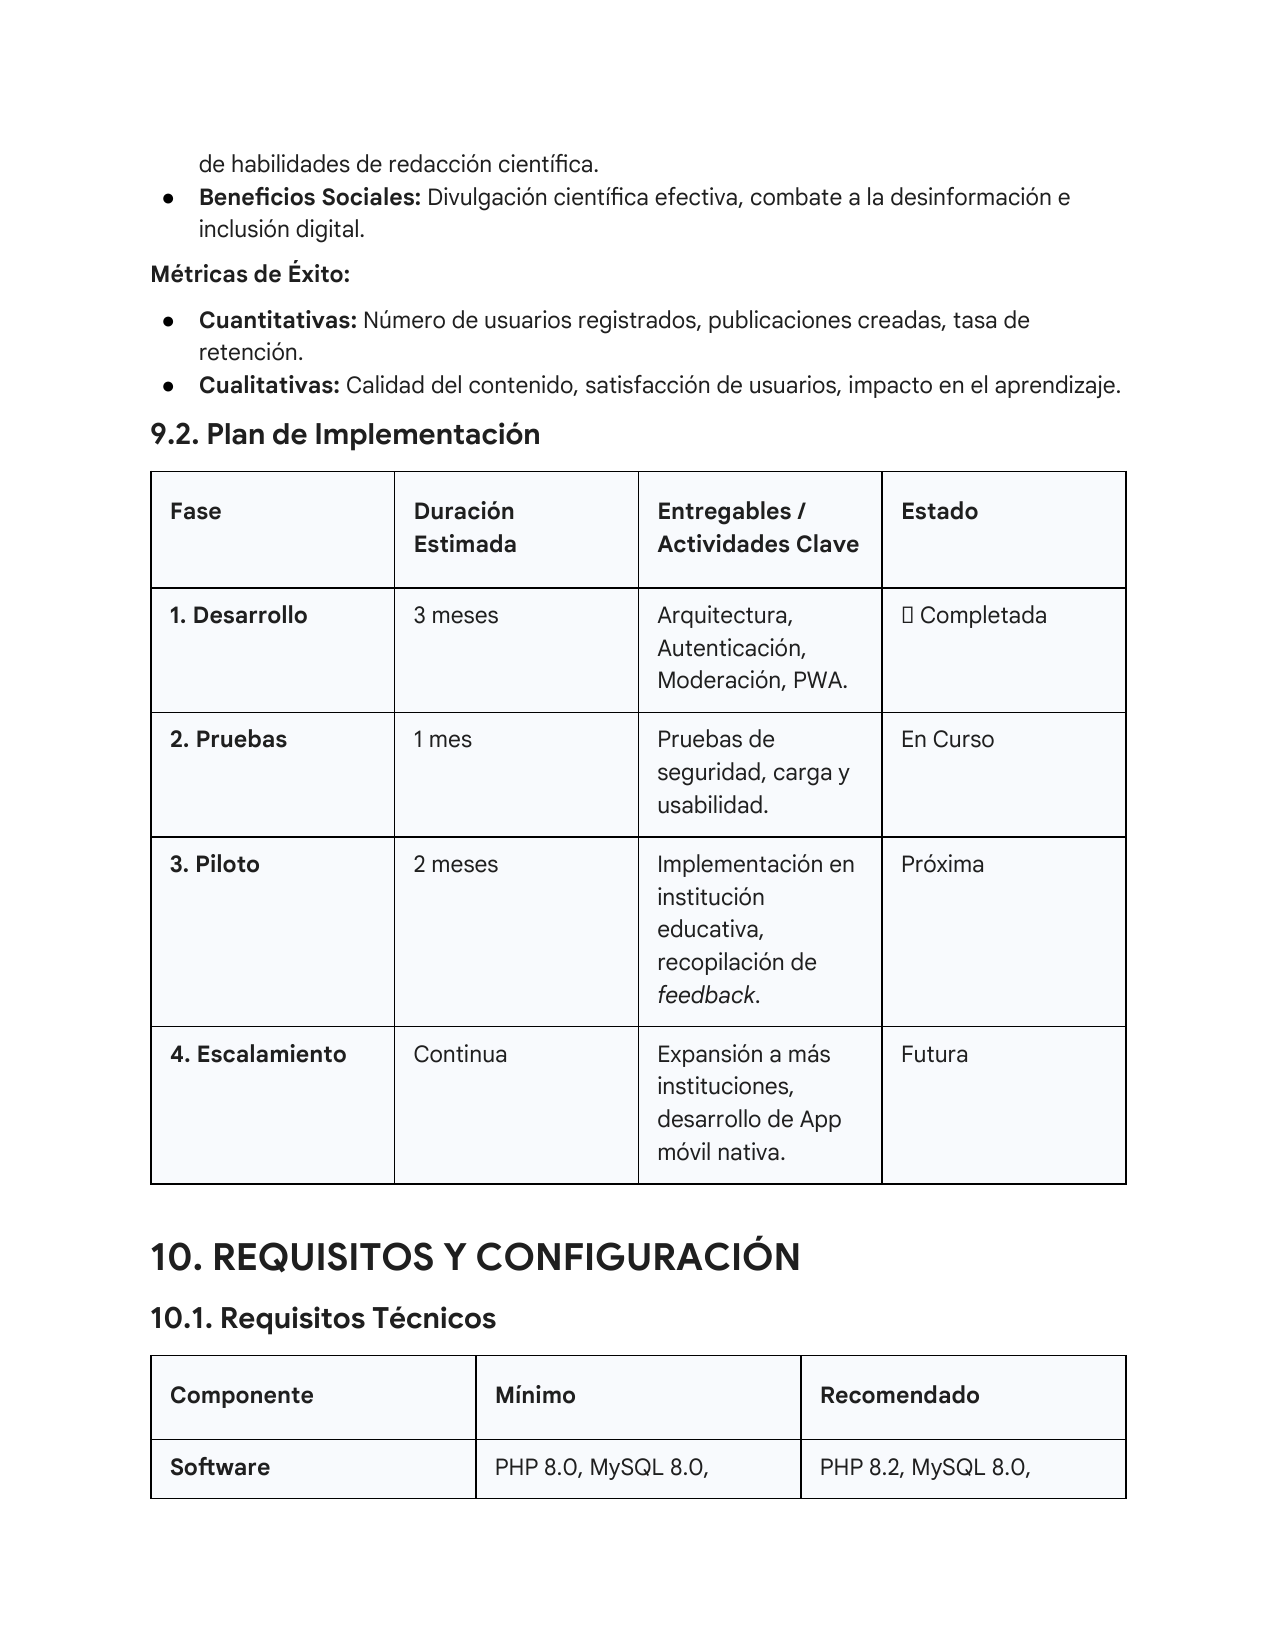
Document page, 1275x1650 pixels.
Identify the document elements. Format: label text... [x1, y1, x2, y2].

table_header Estado [883, 472, 1125, 587]
list Beneficios Sociales: Divulgación científica efectiva, combate a la desinformación e inclusión digital. [161, 183, 1125, 244]
list Cuantitativas: Número de usuarios registrados, publicaciones creadas, tasa de retención. [161, 306, 1125, 367]
table_cell 3. Piloto [152, 838, 394, 1026]
table_cell 1 mes [395, 713, 638, 836]
table_cell 3 meses [395, 589, 638, 712]
table_header Componente [152, 1356, 475, 1439]
subtitle 10.1. Requisitos Técnicos [150, 1301, 1125, 1337]
table_header Recomendado [802, 1356, 1125, 1439]
table_cell ✅ Completada [883, 589, 1125, 712]
text Métricas de Éxito: [150, 261, 1125, 289]
table_cell Próxima [883, 838, 1125, 1026]
table_cell Implementación en institución educativa, recopilación de feedback. [639, 838, 881, 1026]
table_cell Arquitectura, Autenticación, Moderación, PWA. [639, 589, 881, 712]
table_header Entregables / Actividades Clave [639, 472, 881, 587]
table_cell 2 meses [395, 838, 638, 1026]
table_cell 2. Pruebas [152, 713, 394, 836]
table_header Duración Estimada [395, 472, 638, 587]
subtitle 9.2. Plan de Implementación [150, 416, 1125, 453]
table_cell Pruebas de seguridad, carga y usabilidad. [639, 713, 881, 836]
table_cell Software [152, 1440, 475, 1498]
table_cell Expansión a más instituciones, desarrollo de App móvil nativa. [639, 1027, 881, 1183]
list Cualitativas: Calidad del contenido, satisfacción de usuarios, impacto en el aprendizaje. [161, 371, 1125, 400]
table_cell 1. Desarrollo [152, 589, 394, 712]
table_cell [477, 1440, 800, 1498]
table_header Fase [152, 472, 394, 587]
table_cell En Curso [883, 713, 1125, 836]
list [161, 150, 1125, 179]
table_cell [802, 1440, 1125, 1498]
table_cell 4. Escalamiento [152, 1027, 394, 1183]
subtitle 10. REQUISITOS Y CONFIGURACIÓN [150, 1234, 1125, 1281]
table_cell Continua [395, 1027, 638, 1183]
table_header Mínimo [477, 1356, 800, 1439]
table_cell Futura [883, 1027, 1125, 1183]
